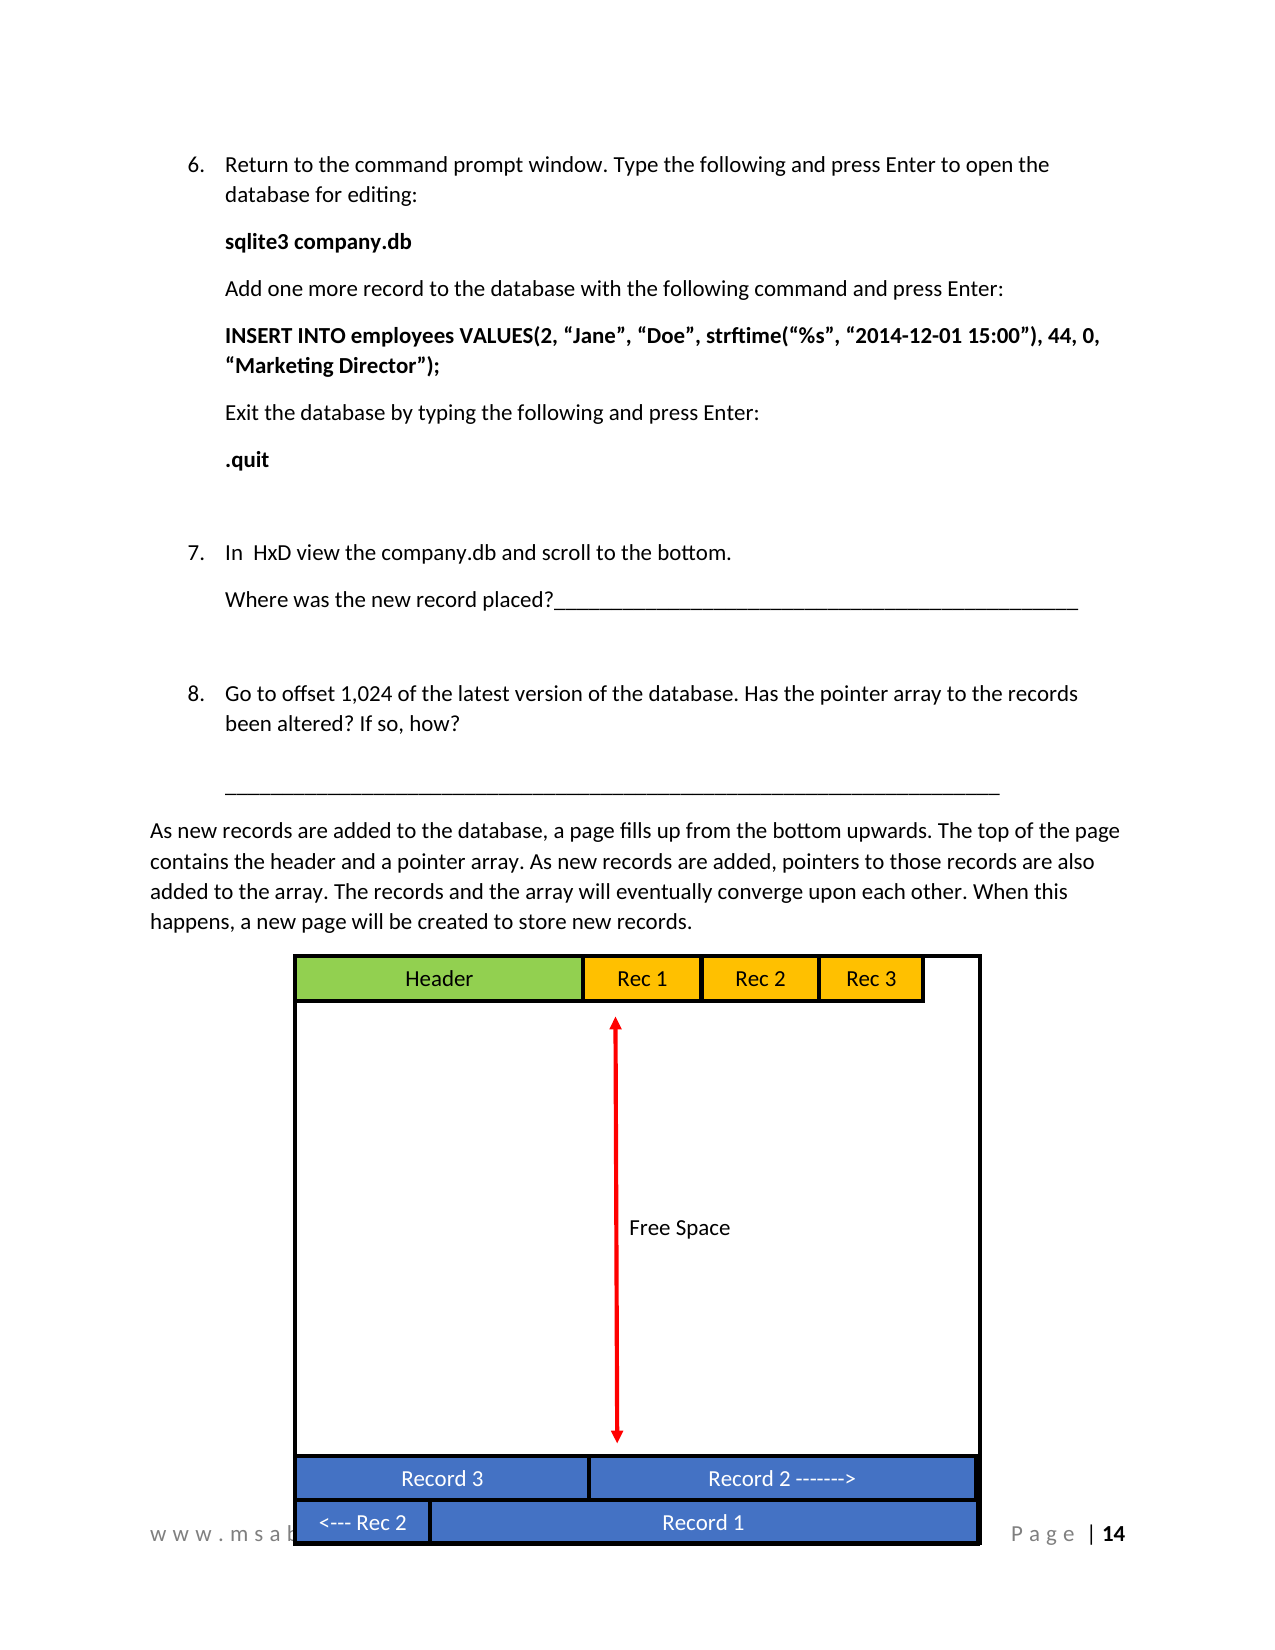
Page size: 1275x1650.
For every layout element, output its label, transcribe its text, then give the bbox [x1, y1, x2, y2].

text As new records are added to the database, a page fills up from the bottom upwards. The top of the page contains the header and a pointer array. As new records are added, pointers to those records are also added to the array. The records and the array will eventually converge upon each other. When this happens, a new page will be created to store new records. [150, 817, 1125, 935]
text Exit the database by typing the following and press Enter: [150, 398, 1125, 426]
list Go to offset 1,024 of the latest version of the database. Has the pointer array to the records been altered? If so, how? [187, 679, 1125, 737]
list Return to the command prompt window. Type the following and press Enter to open the database for editing: [187, 150, 1125, 208]
text Where was the new record placed?______________________________________________ [150, 585, 1125, 613]
text .quit [150, 445, 1125, 473]
text Add one more record to the database with the following command and press Enter: [150, 274, 1125, 302]
text INSERT INTO employees VALUES(2, “Jane”, “Doe”, strftime(“%s”, “2014-12-01 15:00”), 44, 0, “Marketing Director”); [225, 321, 1125, 379]
list In HxD view the company.db and scroll to the bottom. [187, 538, 1125, 567]
list ____________________________________________________________________ [225, 770, 1125, 798]
text sqlite3 company.db [150, 227, 1125, 255]
